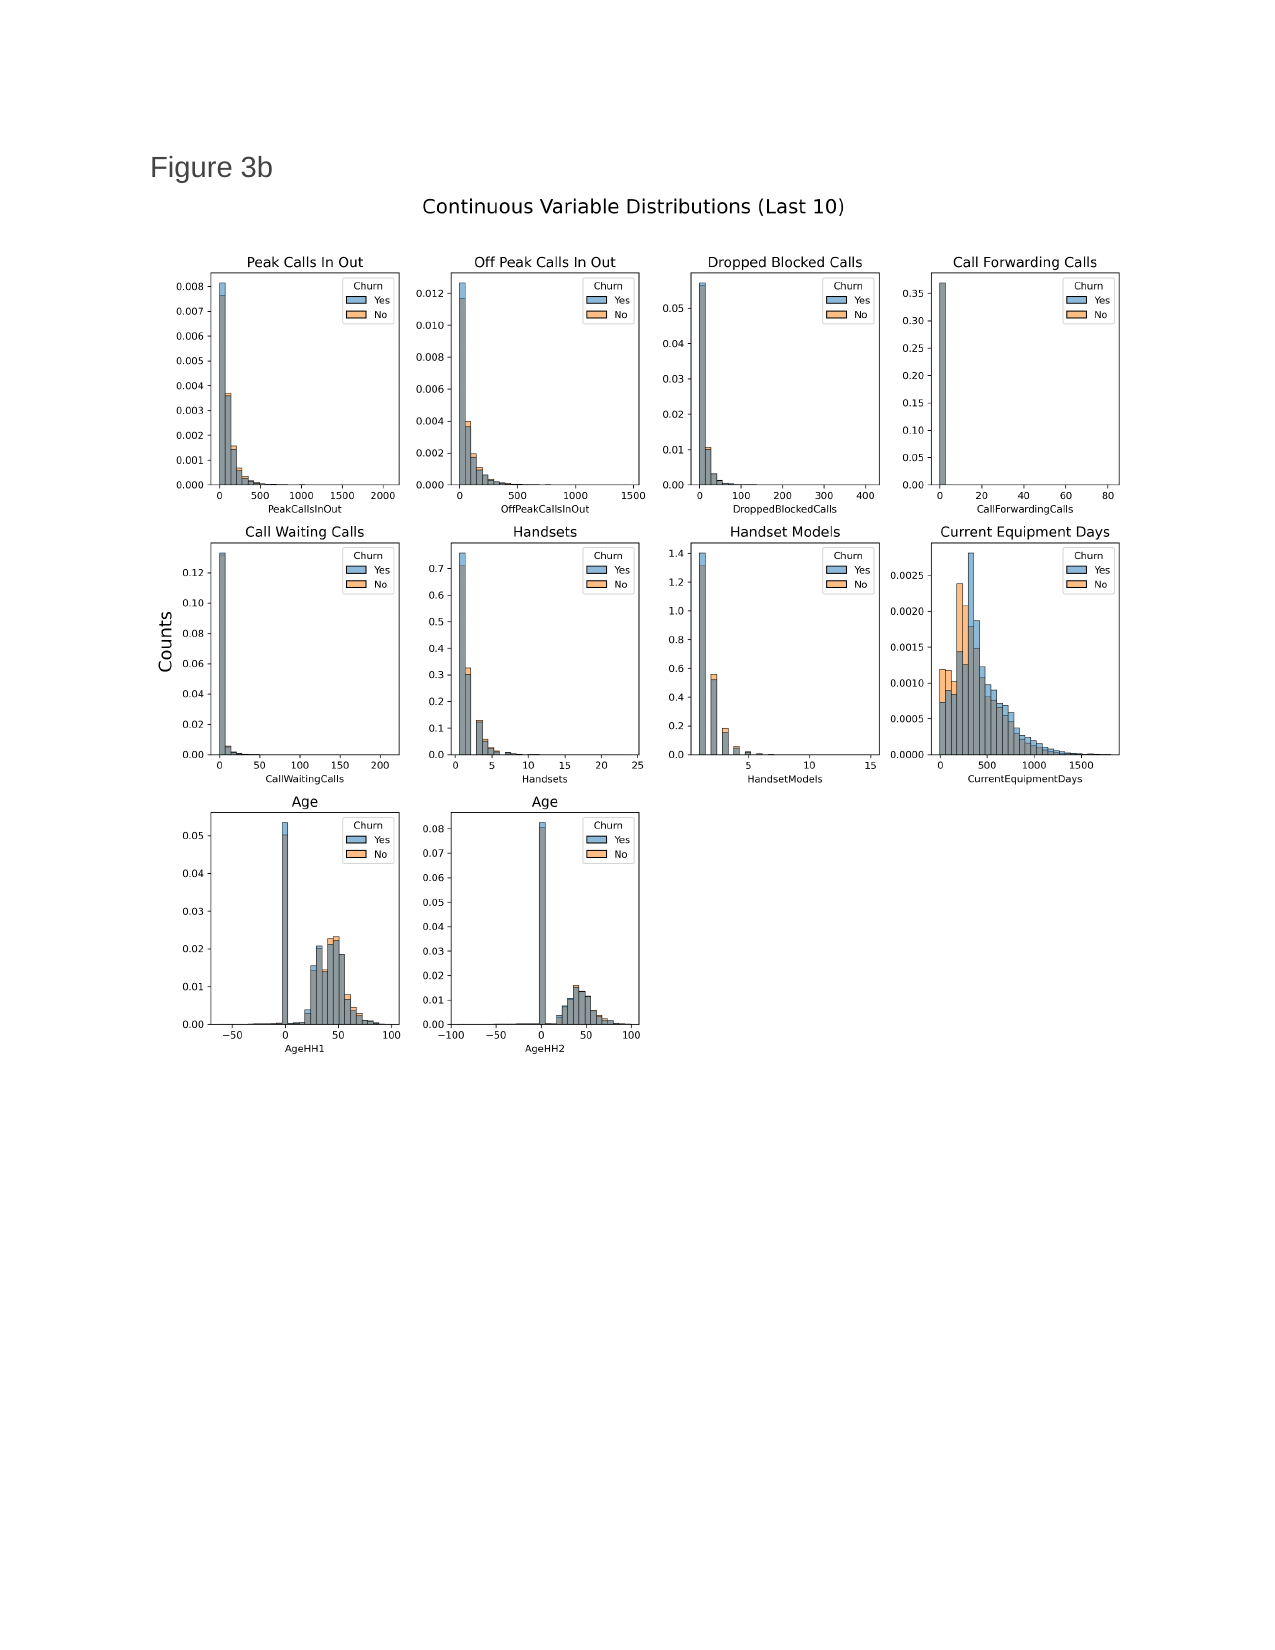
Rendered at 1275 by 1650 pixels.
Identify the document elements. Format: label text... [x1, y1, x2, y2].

picture [150, 191, 1125, 1061]
subtitle Figure 3b [150, 150, 1125, 183]
